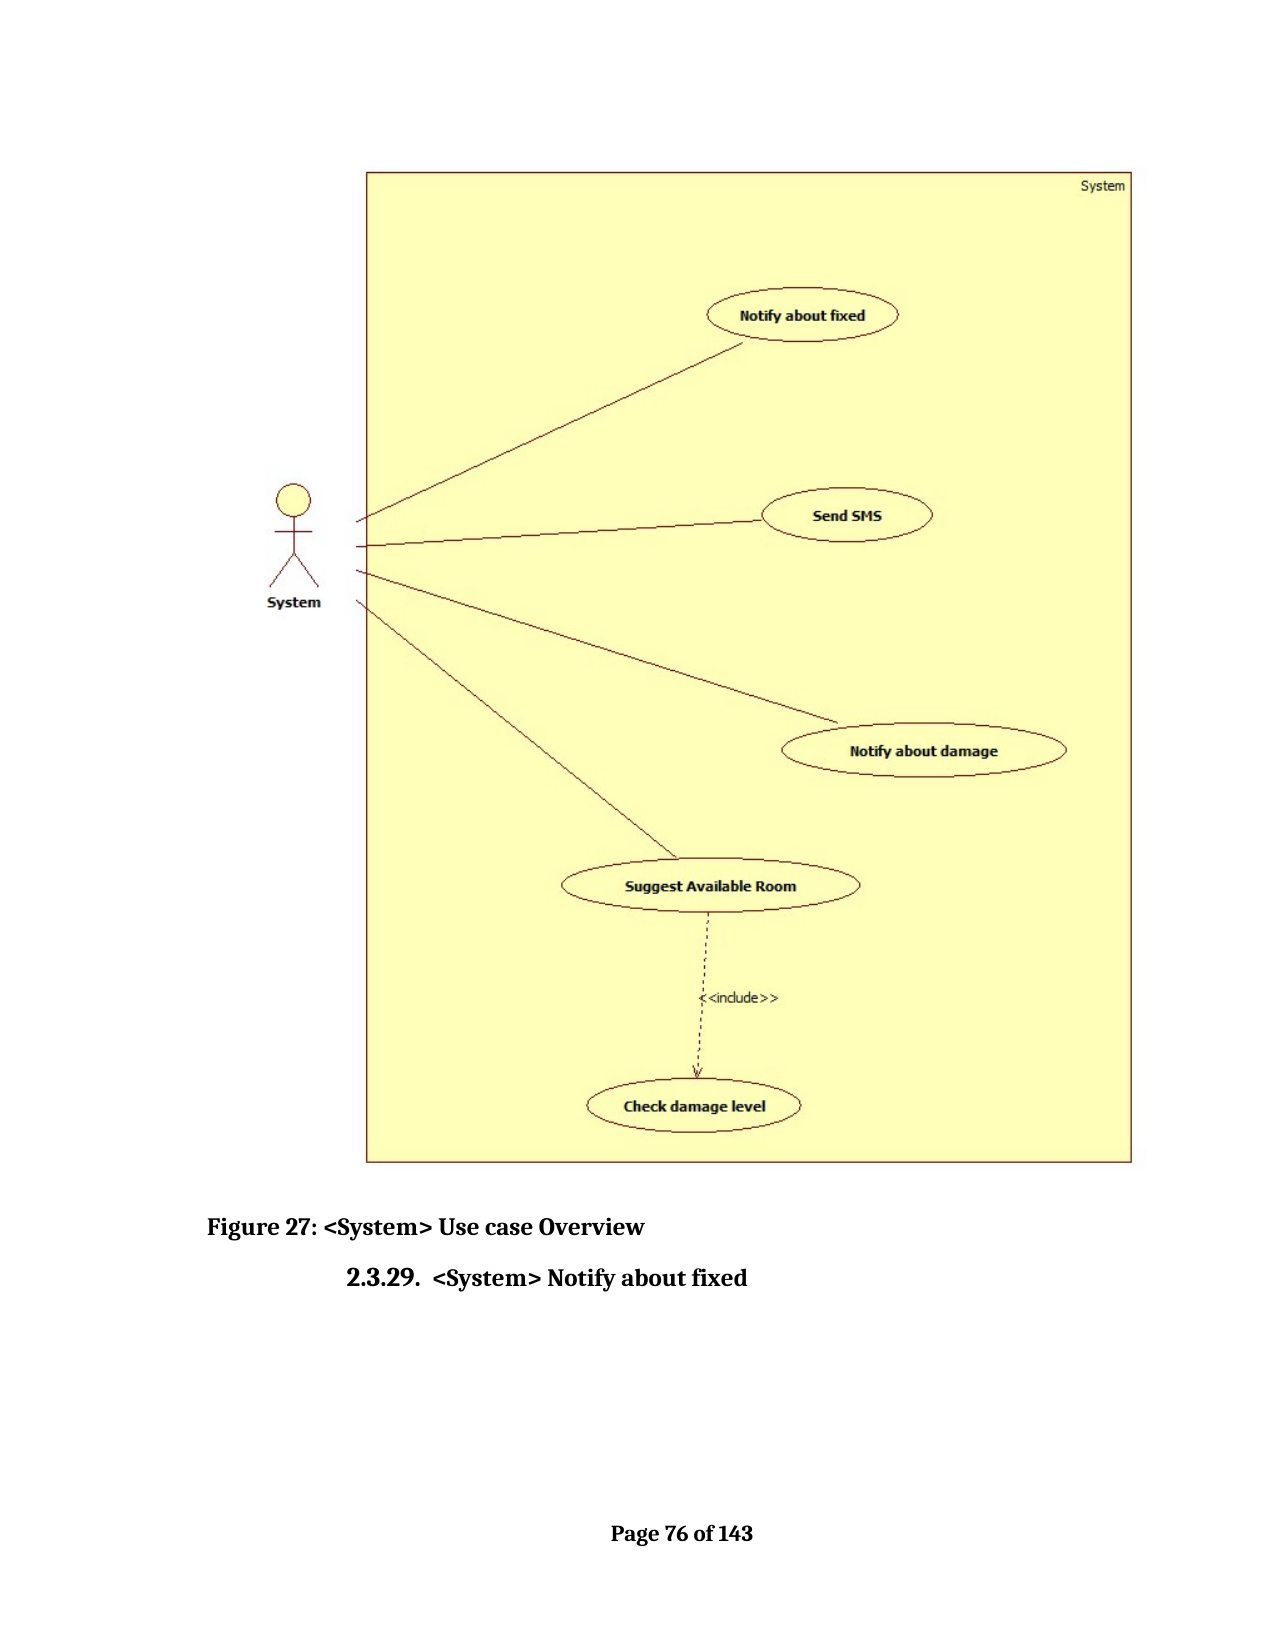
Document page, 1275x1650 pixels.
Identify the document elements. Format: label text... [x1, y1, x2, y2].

picture [206, 147, 1157, 1188]
list <System> Notify about fixed [346, 1262, 1157, 1293]
